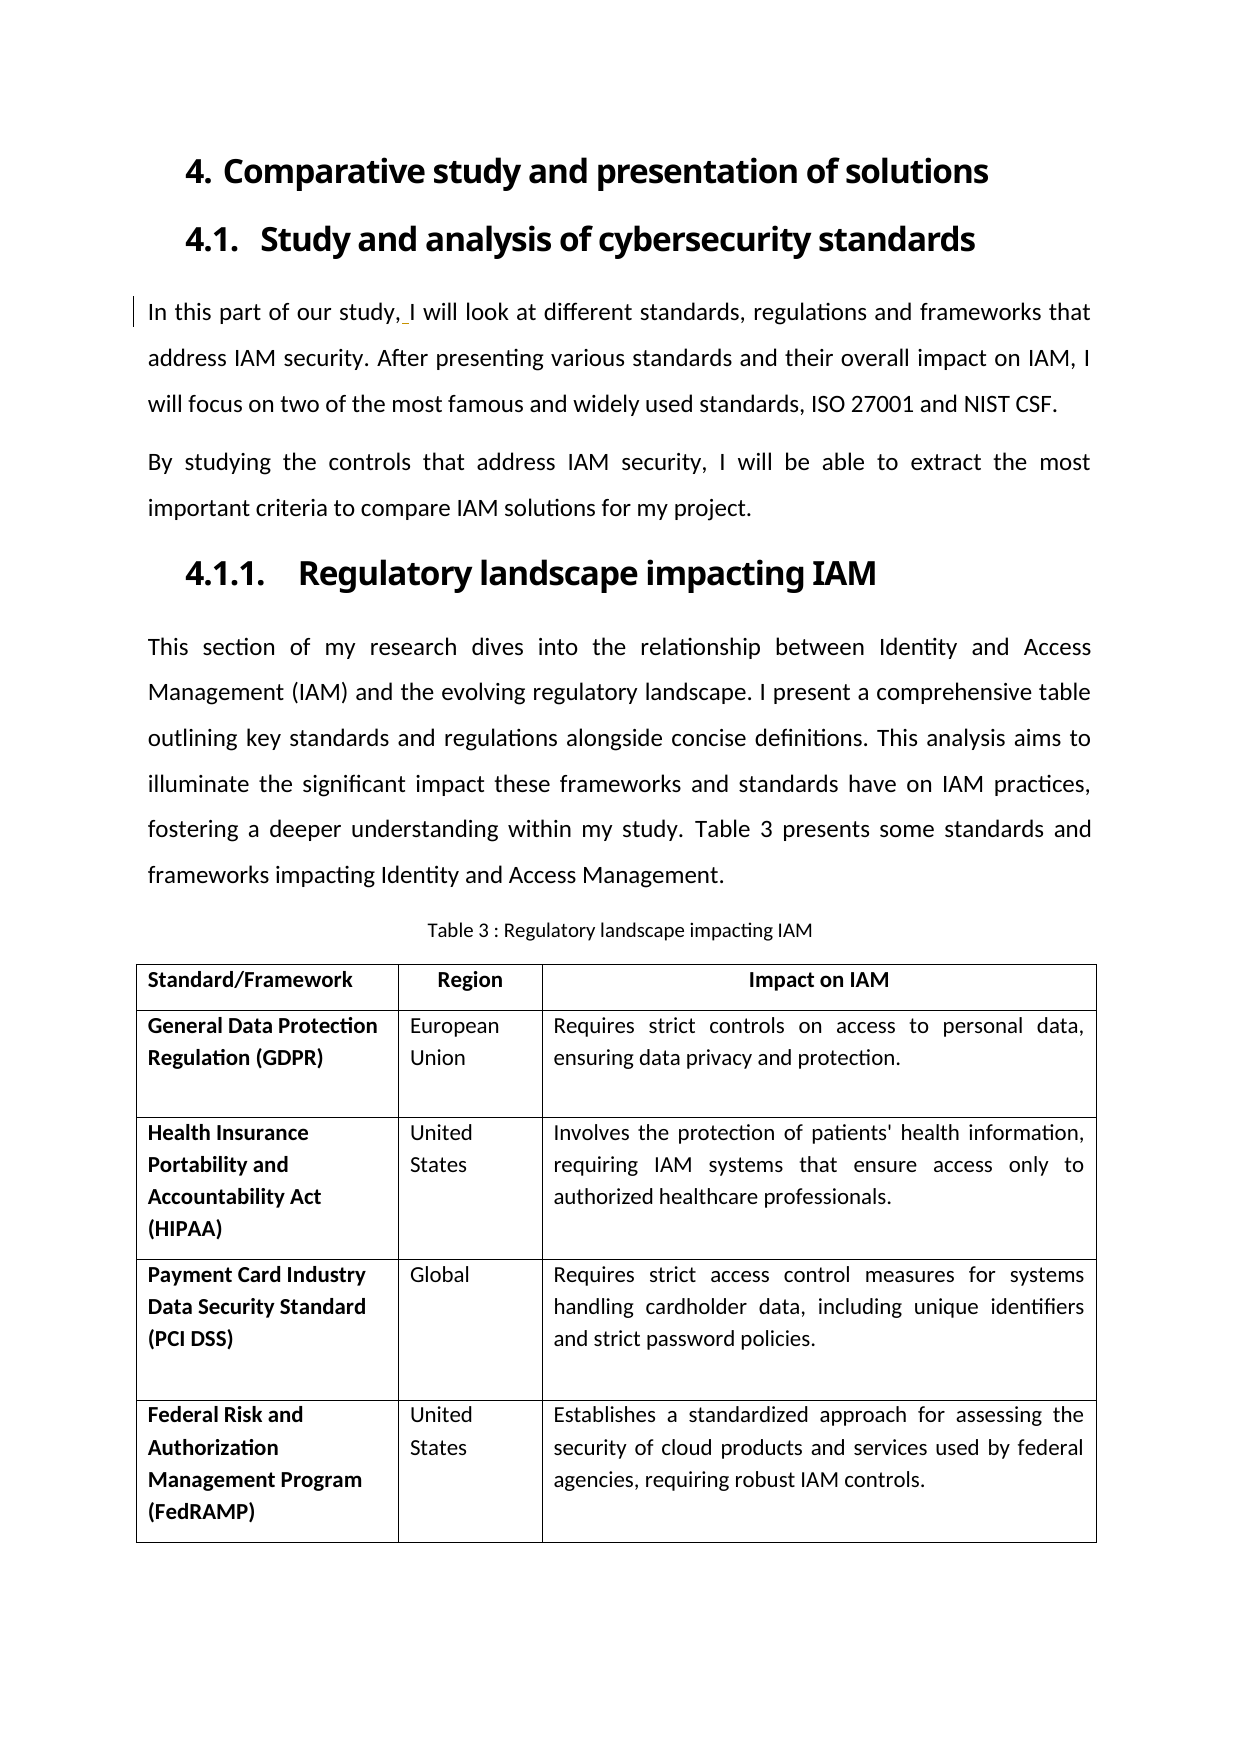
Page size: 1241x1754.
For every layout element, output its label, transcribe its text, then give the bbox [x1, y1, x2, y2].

table_header Region [399, 965, 542, 1010]
table_cell United States [399, 1401, 542, 1542]
table_cell Global [399, 1260, 542, 1399]
table_cell Requires strict access control measures for systems handling cardholder data, including unique identifiers and strict password policies. [543, 1260, 1096, 1399]
text Table 3 : Regulatory landscape impacting IAM [148, 918, 1092, 943]
table_header Standard/Framework [137, 965, 398, 1010]
subtitle Regulatory landscape impacting IAM [185, 550, 1092, 596]
table_cell Involves the protection of patients' health information, requiring IAM systems that ensure access only to authorized healthcare professionals. [543, 1118, 1096, 1259]
table_cell Payment Card Industry Data Security Standard (PCI DSS) [137, 1260, 398, 1399]
table_cell European Union [399, 1011, 542, 1117]
table_cell Establishes a standardized approach for assessing the security of cloud products and services used by federal agencies, requiring robust IAM controls. [543, 1401, 1096, 1542]
text By studying the controls that address IAM security, I will be able to extract the most important criteria to compare IAM solutions for my project. [148, 446, 1092, 522]
table_cell Health Insurance Portability and Accountability Act (HIPAA) [137, 1118, 398, 1259]
table_cell General Data Protection Regulation (GDPR) [137, 1011, 398, 1117]
subtitle Study and analysis of cybersecurity standards [185, 216, 1092, 261]
table_cell Requires strict controls on access to personal data, ensuring data privacy and protection. [543, 1011, 1096, 1117]
table_header Impact on IAM [543, 965, 1096, 1010]
subtitle Comparative study and presentation of solutions [185, 148, 1092, 193]
text In this part of our study,I will look at different standards, regulations and frameworks that address IAM security. After presenting various standards and their overall impact on IAM, I will focus on two of the most famous and widely used standards, ISO 27001 and NIST CSF. [148, 296, 1092, 418]
table_cell United States [399, 1118, 542, 1259]
table_cell Federal Risk and Authorization Management Program (FedRAMP) [137, 1401, 398, 1542]
text This section of my research dives into the relationship between Identity and Access Management (IAM) and the evolving regulatory landscape. I present a comprehensive table outlining key standards and regulations alongside concise definitions. This analysis aims to illuminate the significant impact these frameworks and standards have on IAM practices, fostering a deeper understanding within my study. Table 3 presents some standards and frameworks impacting Identity and Access Management. [148, 631, 1092, 890]
